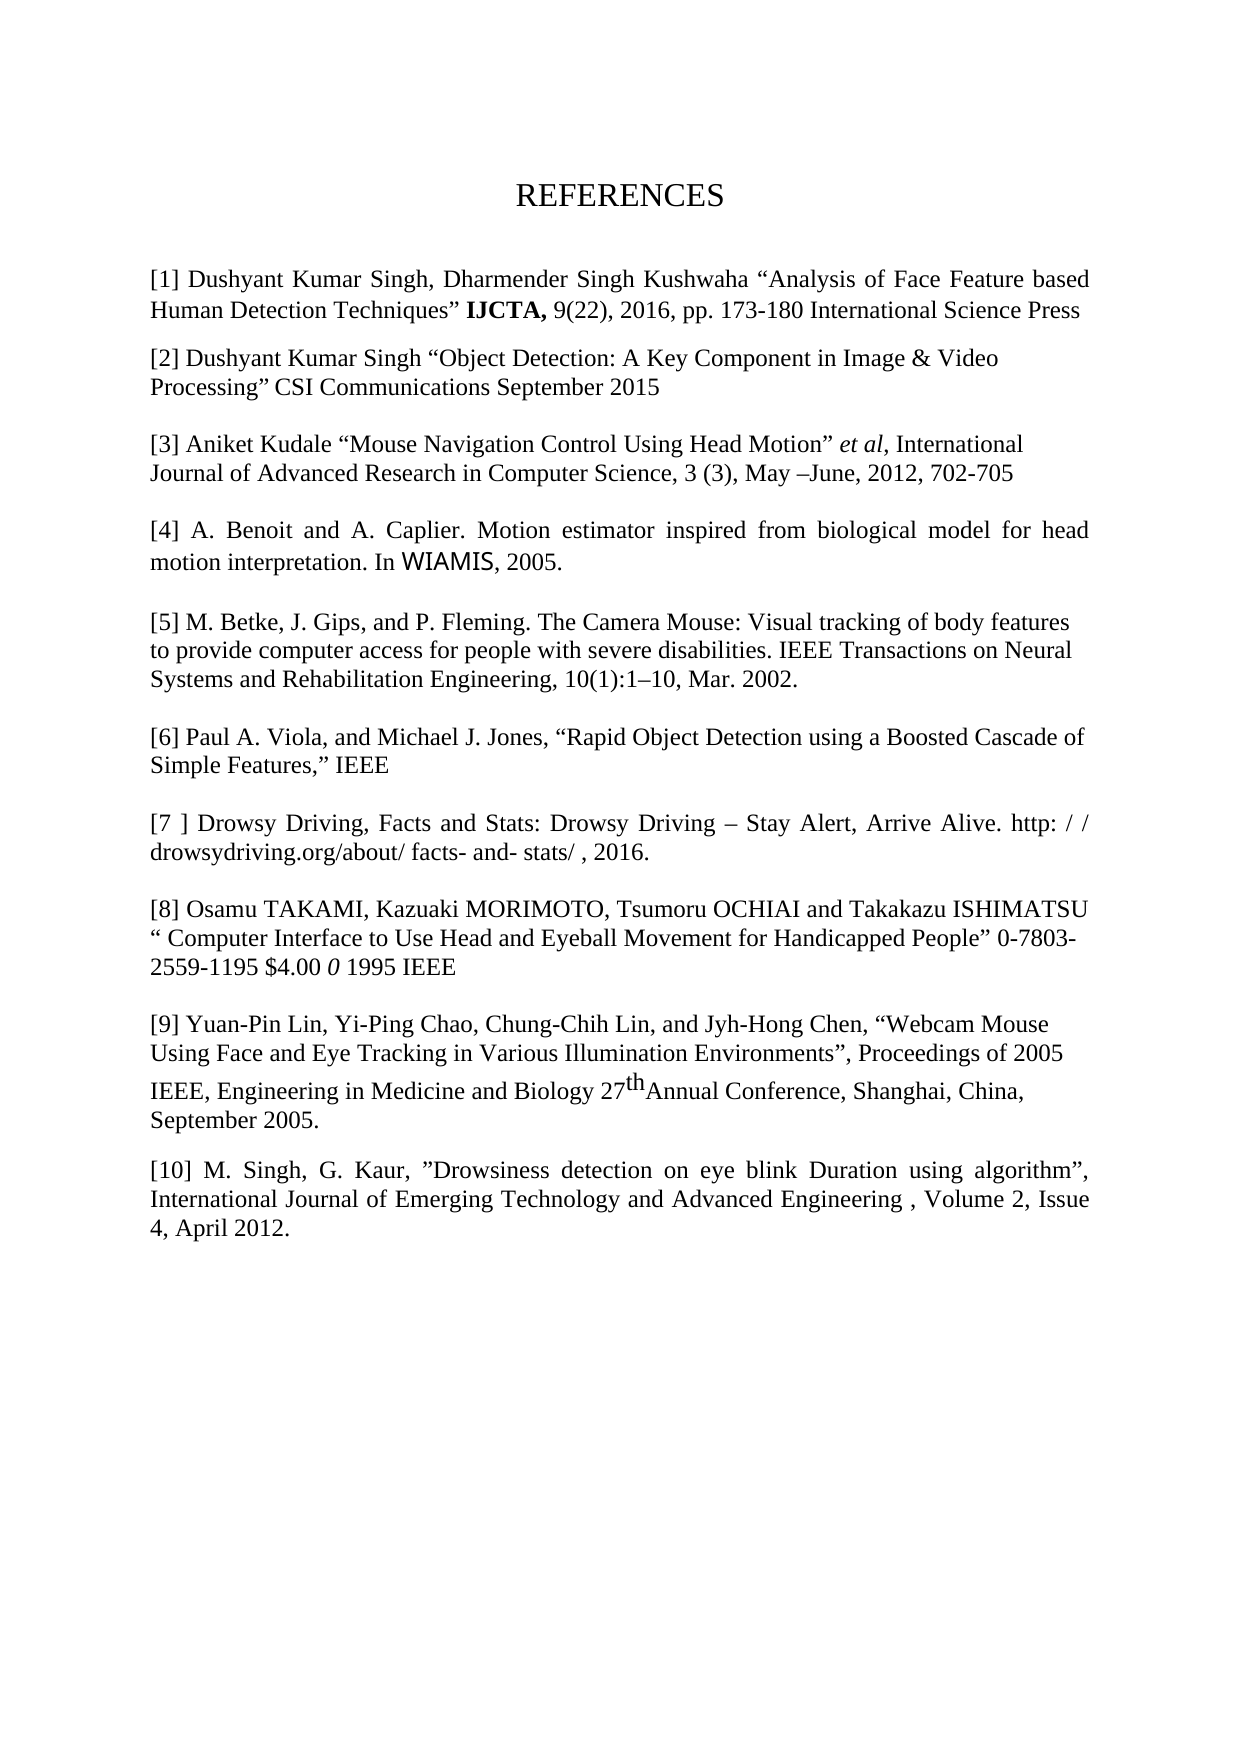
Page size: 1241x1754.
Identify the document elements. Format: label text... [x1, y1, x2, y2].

text [5] M. Betke, J. Gips, and P. Fleming. The Camera Mouse: Visual tracking of body features to provide computer access for people with severe disabilities. IEEE Transactions on Neural Systems and Rehabilitation Engineering, 10(1):1–10, Mar. 2002. [150, 607, 1090, 693]
text [9] Yuan-Pin Lin, Yi-Ping Chao, Chung-Chih Lin, and Jyh-Hong Chen, “Webcam Mouse Using Face and Eye Tracking in Various Illumination Environments”, Proceedings of 2005 IEEE, Engineering in Medicine and Biology 27thAnnual Conference, Shanghai, China, September 2005. [150, 1009, 1090, 1134]
text “ Computer Interface to Use Head and Eyeball Movement for Handicapped People” 0-7803-2559-1195 $4.00 0 1995 IEEE [150, 923, 1090, 981]
text [7 ] Drowsy Driving, Facts and Stats: Drowsy Driving – Stay Alert, Arrive Alive. http: / / drowsydriving.org/about/ facts- and- stats/ , 2016. [150, 808, 1090, 866]
text [4] A. Benoit and A. Caplier. Motion estimator inspired from biological model for head motion interpretation. In WIAMIS, 2005. [150, 515, 1090, 578]
text [8] Osamu TAKAMI, Kazuaki MORIMOTO, Tsumoru OCHIAI and Takakazu ISHIMATSU [150, 894, 1090, 923]
text [3] Aniket Kudale “Mouse Navigation Control Using Head Motion” et al, International Journal of Advanced Research in Computer Science, 3 (3), May –June, 2012, 702-705 [150, 429, 1090, 487]
text [6] Paul A. Viola, and Michael J. Jones, “Rapid Object Detection using a Boosted Cascade of Simple Features,” IEEE [150, 722, 1090, 779]
text [2] Dushyant Kumar Singh “Object Detection: A Key Component in Image & Video Processing” CSI Communications September 2015 [150, 343, 1090, 400]
subtitle REFERENCES [150, 175, 1090, 213]
text [1] Dushyant Kumar Singh, Dharmender Singh Kushwaha “Analysis of Face Feature based Human Detection Techniques” IJCTA, 9(22), 2016, pp. 173-180 International Science Press [150, 264, 1090, 324]
text [10] M. Singh, G. Kaur, ”Drowsiness detection on eye blink Duration using algorithm”, International Journal of Emerging Technology and Advanced Engineering , Volume 2, Issue 4, April 2012. [150, 1155, 1090, 1242]
